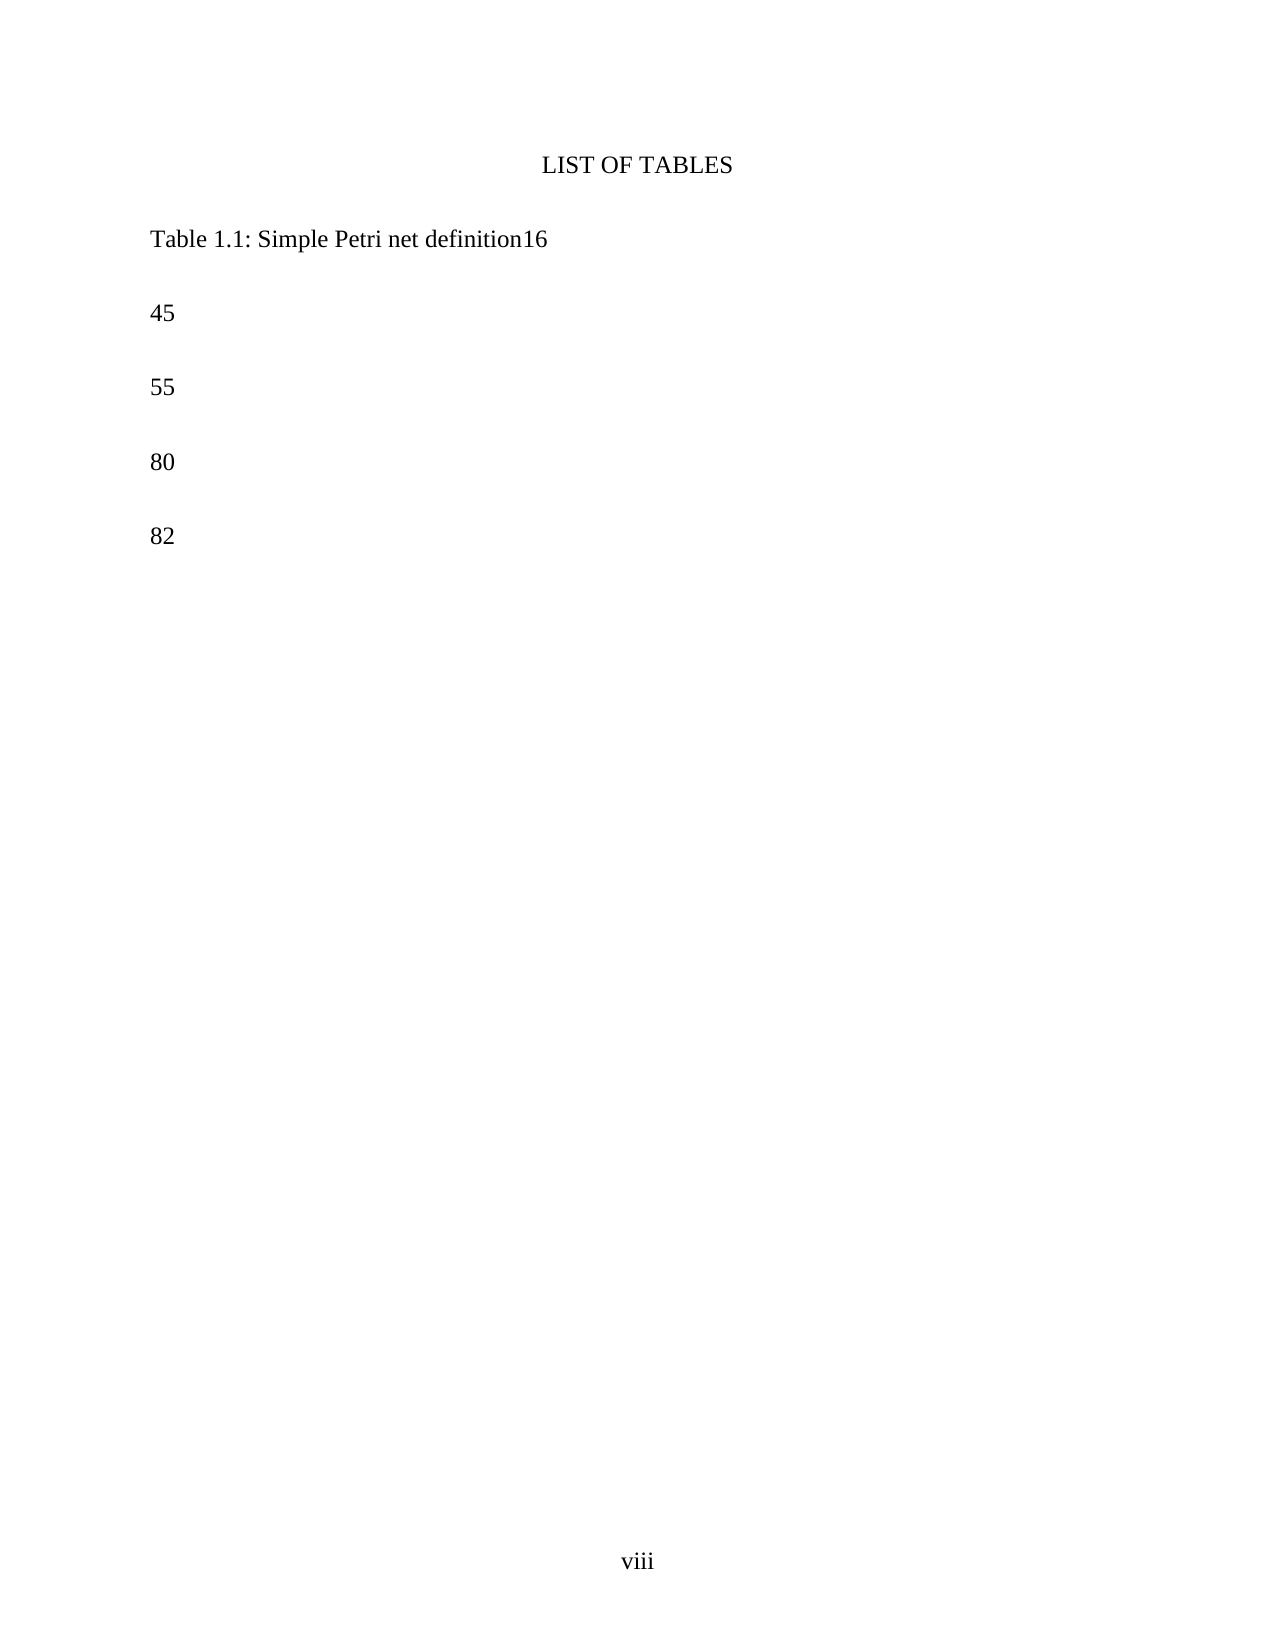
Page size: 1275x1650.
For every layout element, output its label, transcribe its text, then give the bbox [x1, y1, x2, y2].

text Table 4.1: Substructure relation example 54 [150, 372, 1125, 401]
text Table 3.1: Binary classifier outcomes for anomaly detection 46 [150, 298, 1125, 327]
text Table 5.2: NASA CEV dataset (Leemans, 2017) test results 84 [150, 521, 1125, 549]
text Table 5.1: Dataset D1 Results 81 [150, 447, 1125, 475]
subtitle LIST OF TABLES [150, 150, 1125, 179]
text Table 1.1: Simple Petri net definition 17 [150, 224, 1125, 253]
